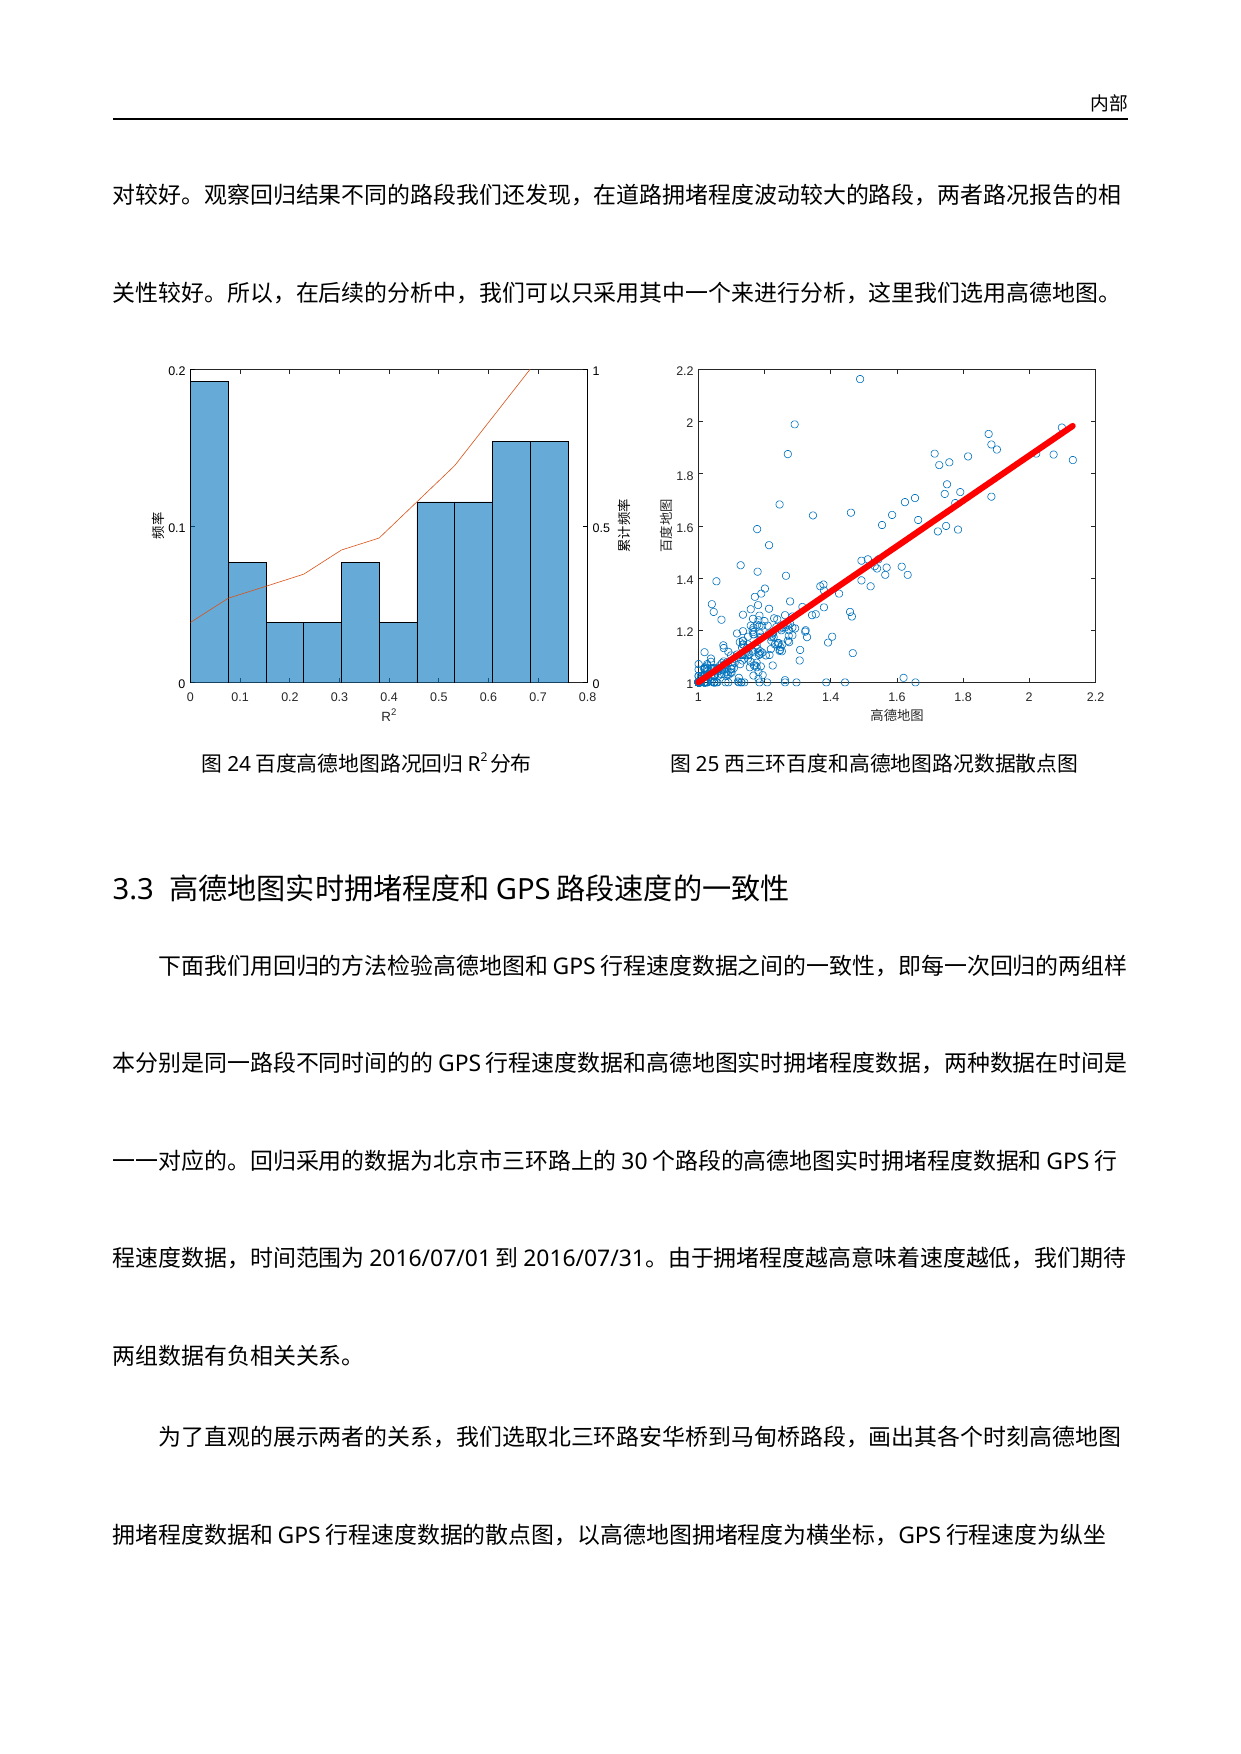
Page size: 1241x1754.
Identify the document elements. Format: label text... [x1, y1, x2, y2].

table_header 图 24百度高德地图路况回归R2分布 [113, 340, 620, 807]
subtitle 高德地图实时拥堵程度和GPS路段速度的一致性 [112, 869, 1128, 907]
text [112, 1403, 1128, 1566]
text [112, 161, 1128, 324]
text 下面我们用回归的方法检验高德地图和GPS行程速度数据之间的一致性，即每一次回归的两组样本分别是同一路段不同时间的的GPS行程速度数据和高德地图实时拥堵程度数据，两种数据在时间是一一对应的。回归采用的数据为北京市三环路上的30个路段的高德地图实时拥堵程度数据和GPS行程速度数据，时间范围为2016/07/01到2016/07/31。由于拥堵程度越高意味着速度越低，我们期待两组数据有负相关关系。 [112, 932, 1128, 1387]
table_header 图 25 西三环百度和高德地图路况数据散点图 [620, 340, 1128, 807]
